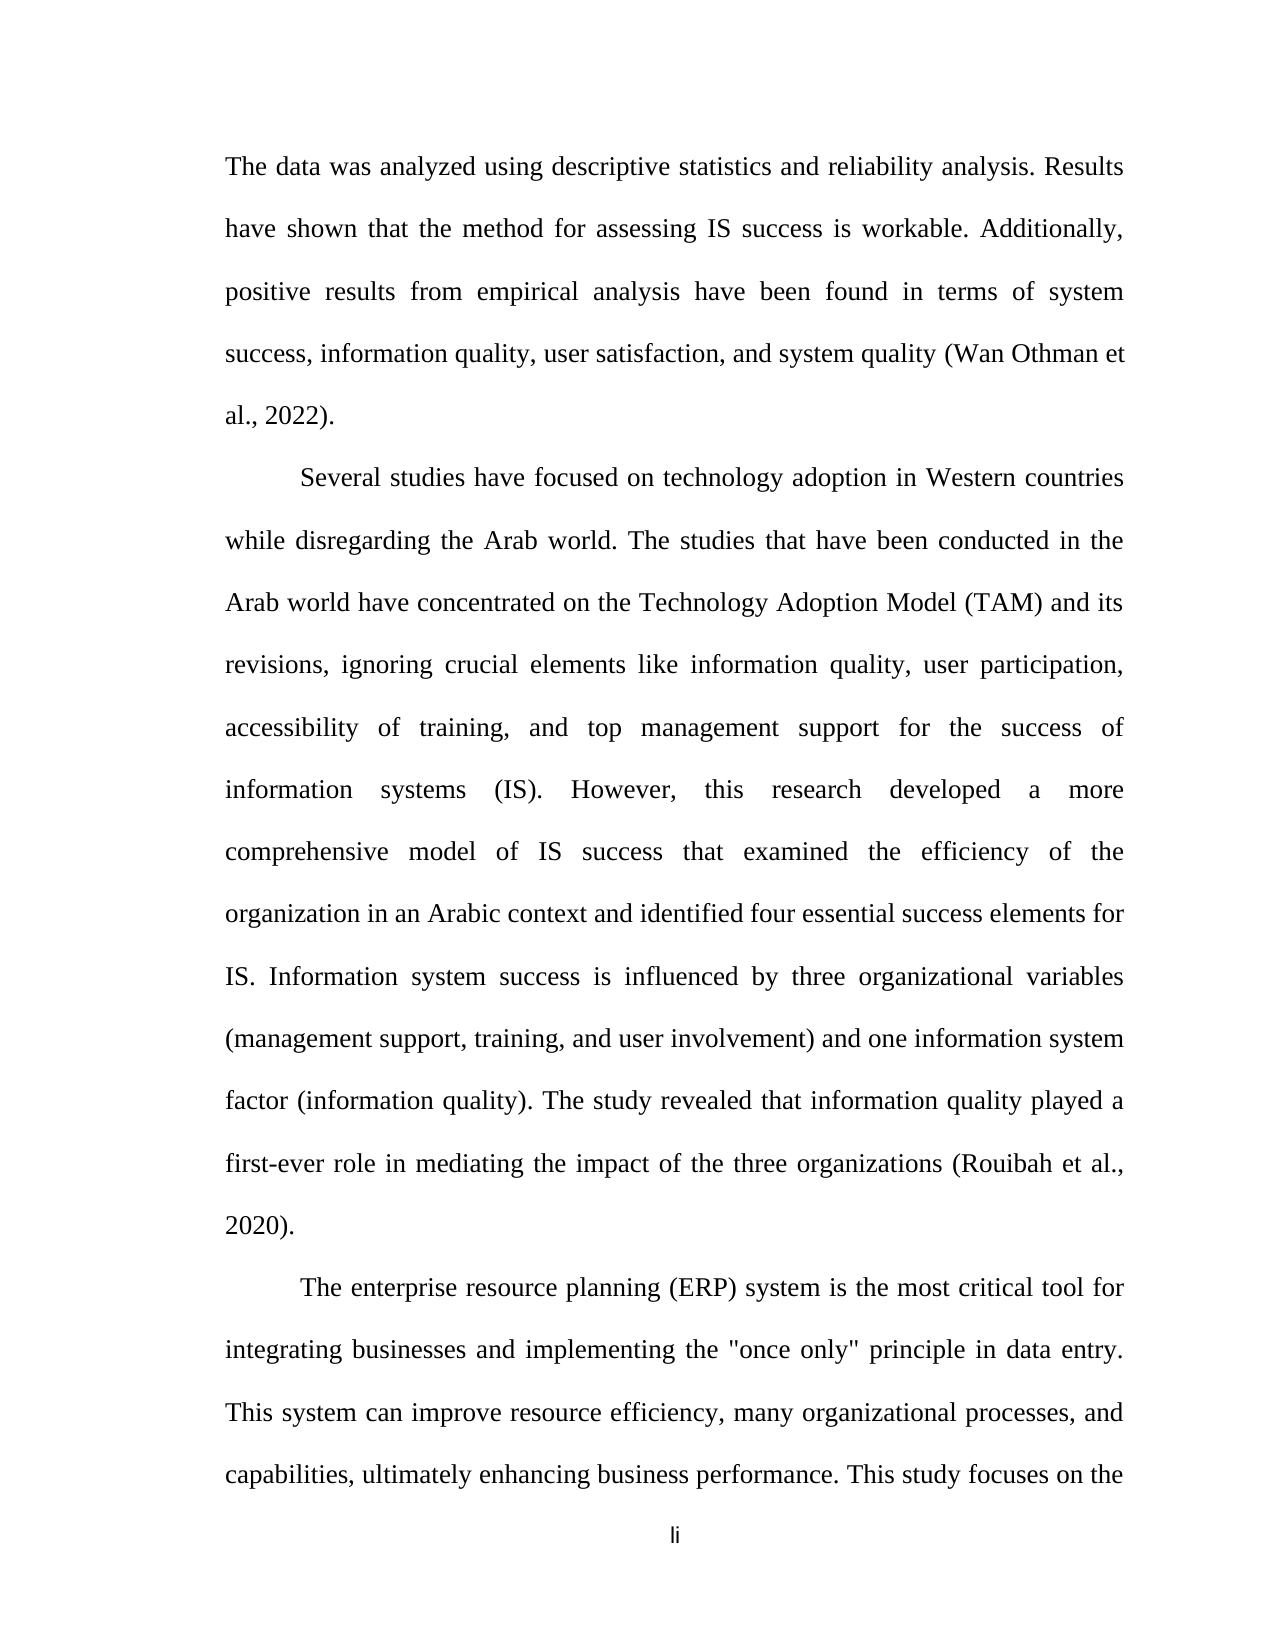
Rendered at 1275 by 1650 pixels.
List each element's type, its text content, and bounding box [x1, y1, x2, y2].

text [225, 150, 1125, 430]
text Several studies have focused on technology adoption in Western countries while disregarding the Arab world. The studies that have been conducted in the Arab world have concentrated on the Technology Adoption Model (TAM) and its revisions, ignoring crucial elements like information quality, user participation, accessibility of training, and top management support for the success of information systems (IS). However, this research developed a more comprehensive model of IS success that examined the efficiency of the organization in an Arabic context and identified four essential success elements for IS. Information system success is influenced by three organizational variables (management support, training, and user involvement) and one information system factor (information quality). The study revealed that information quality played a first-ever role in mediating the impact of the three organizations (Rouibah et al., 2020). [225, 461, 1125, 1240]
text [225, 1271, 1125, 1489]
